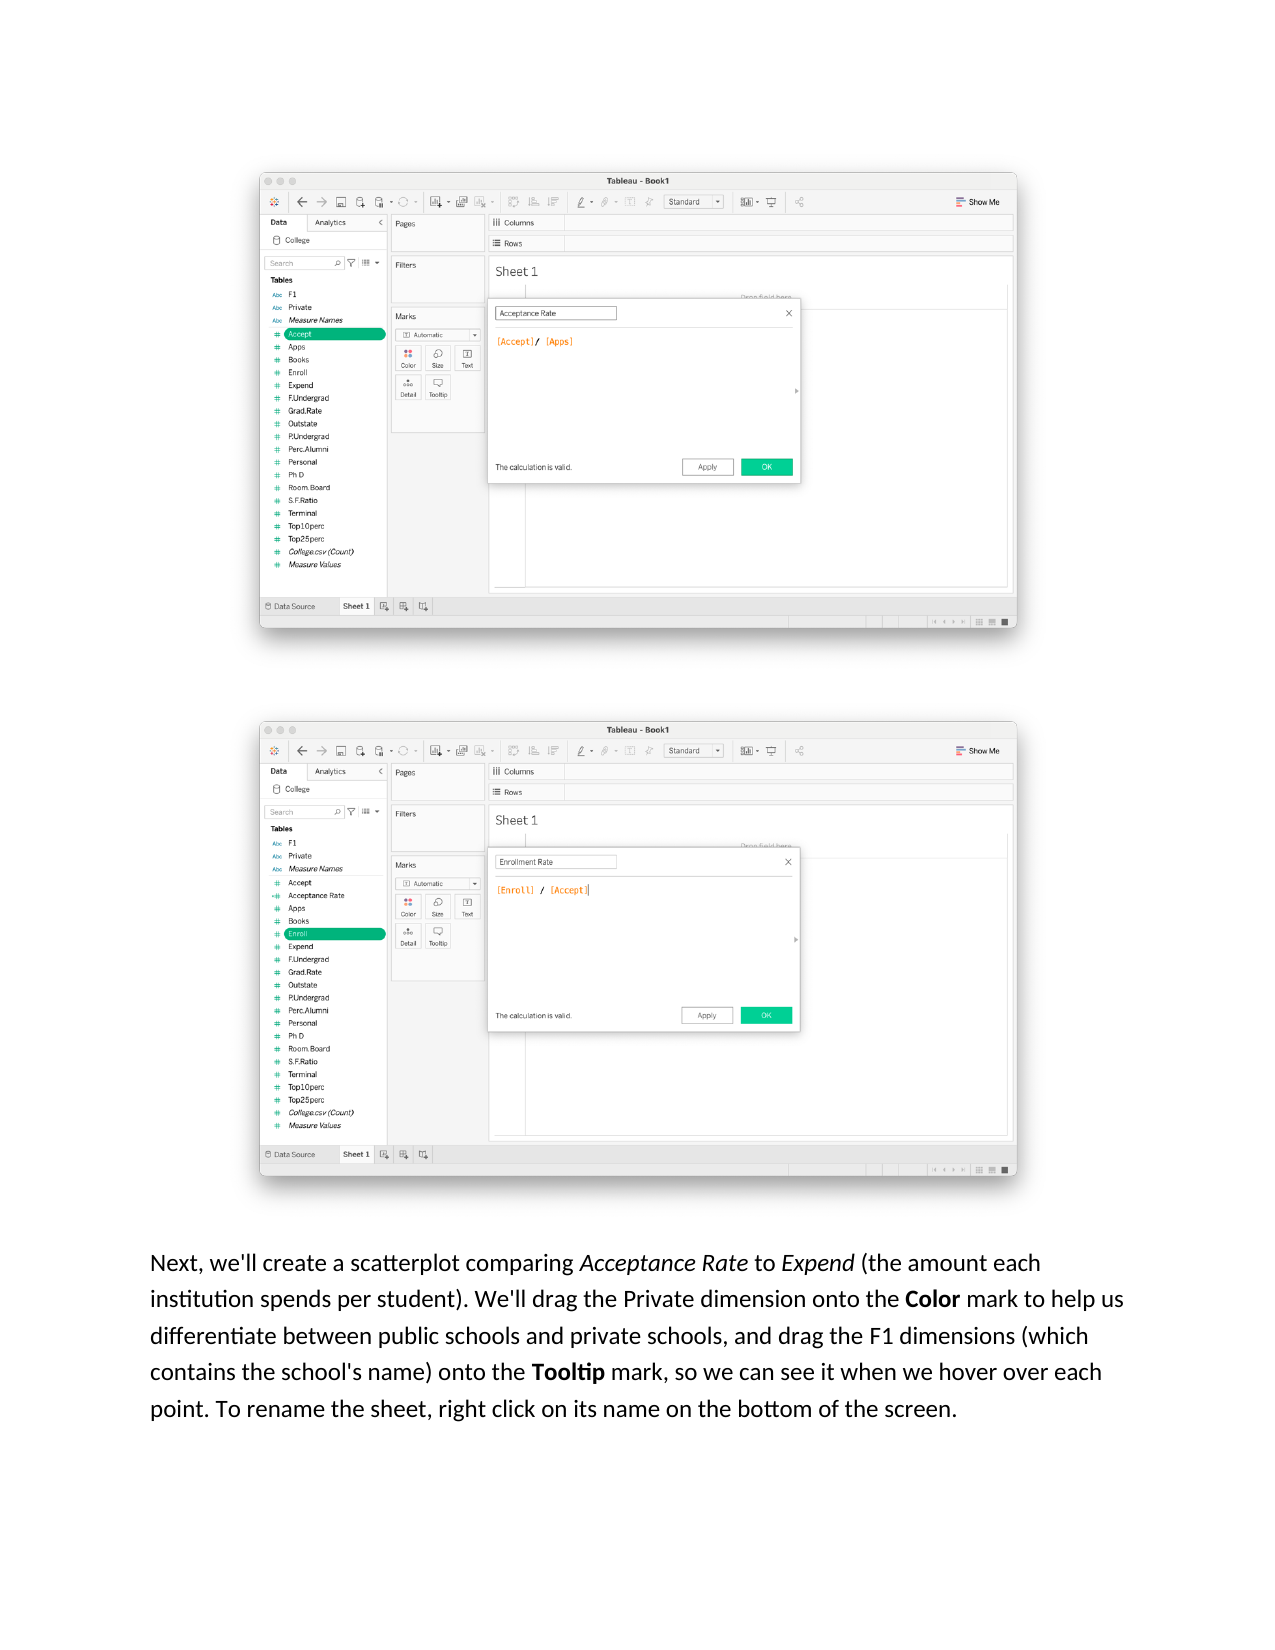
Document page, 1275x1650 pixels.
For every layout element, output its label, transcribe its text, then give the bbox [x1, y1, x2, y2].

text Next, we'll create a scatterplot comparing Acceptance Rate to Expend (the amount each institution spends per student). We'll drag the Private dimension onto the Color mark to help us differentiate between public schools and private schools, and drag the F1 dimensions (which contains the school's name) onto the Tooltip mark, so we can see it when we hover over each point. To rename the sheet, right click on its name on the bottom of the screen. [150, 1247, 1125, 1424]
picture [225, 150, 1050, 673]
picture [225, 698, 1050, 1221]
